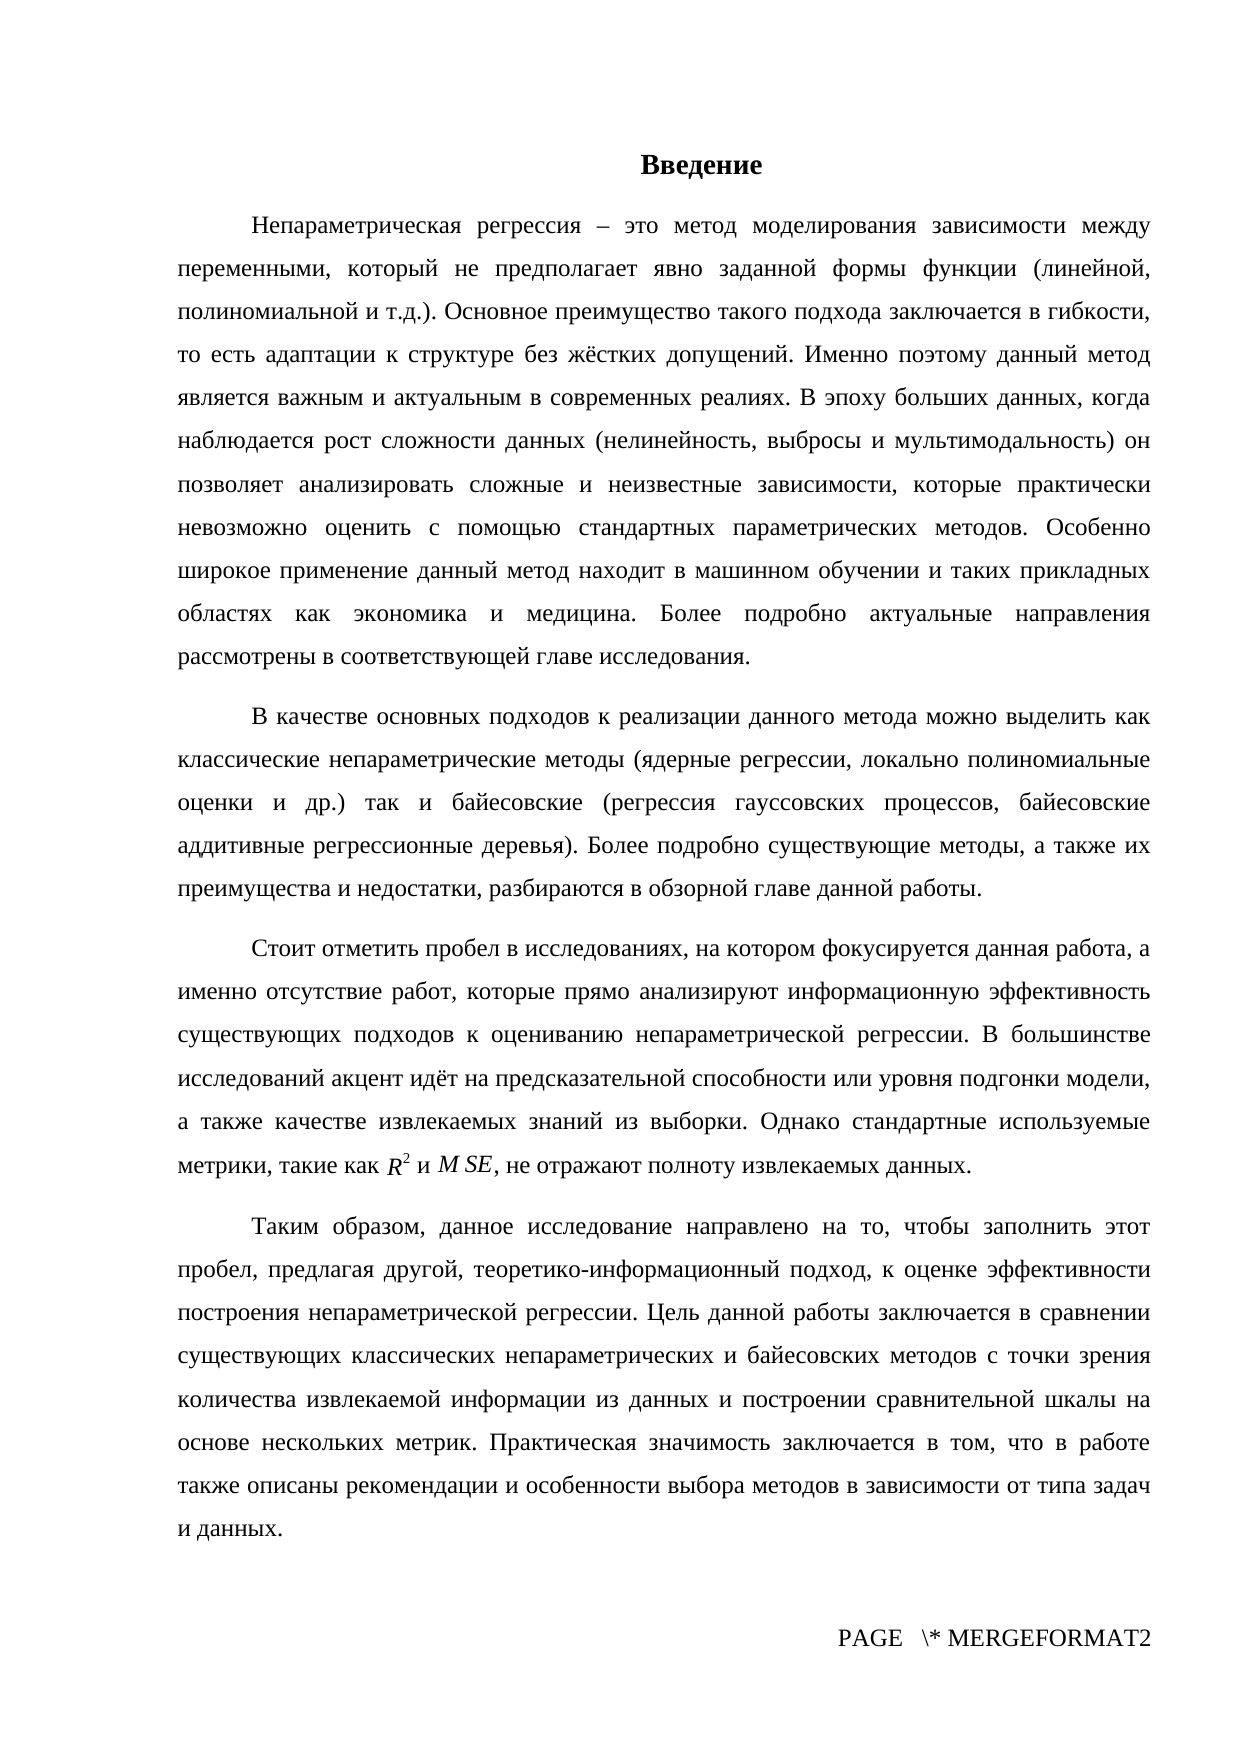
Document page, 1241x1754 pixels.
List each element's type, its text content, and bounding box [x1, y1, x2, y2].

text Таким образом, данное исследование направлено на то, чтобы заполнить этот пробел, предлагая другой, теоретико-информационный подход, к оценке эффективности построения непараметрической регрессии. Цель данной работы заключается в сравнении существующих классических непараметрических и байесовских методов с точки зрения количества извлекаемой информации из данных и построении сравнительной шкалы на основе нескольких метрик. Практическая значимость заключается в том, что в работе также описаны рекомендации и особенности выбора методов в зависимости от типа задач и данных. [177, 1211, 1152, 1542]
text В качестве основных подходов к реализации данного метода можно выделить как классические непараметрические методы (ядерные регрессии, локально полиномиальные оценки и др.) так и байесовские (регрессия гауссовских процессов, байесовские аддитивные регрессионные деревья). Более подробно существующие методы, а также их преимущества и недостатки, разбираются в обзорной главе данной работы. [177, 701, 1152, 902]
text Непараметрическая регрессия – это метод моделирования зависимости между переменными, который не предполагает явно заданной формы функции (линейной, полиномиальной и т.д.). Основное преимущество такого подхода заключается в гибкости, то есть адаптации к структуре без жёстких допущений. Именно поэтому данный метод является важным и актуальным в современных реалиях. В эпоху больших данных, когда наблюдается рост сложности данных (нелинейность, выбросы и мультимодальность) он позволяет анализировать сложные и неизвестные зависимости, которые практически невозможно оценить с помощью стандартных параметрических методов. Особенно широкое применение данный метод находит в машинном обучении и таких прикладных областях как экономика и медицина. Более подробно актуальные направления рассмотрены в соответствующей главе исследования. [177, 210, 1152, 670]
text Стоит отметить пробел в исследованиях, на котором фокусируется данная работа, а именно отсутствие работ, которые прямо анализируют информационную эффективность существующих подходов к оцениванию непараметрической регрессии. В большинстве исследований акцент идёт на предсказательной способности или уровня подгонки модели, а также качестве извлекаемых знаний из выборки. Однако стандартные используемые метрики, такие как и , не отражают полноту извлекаемых данных. [177, 933, 1152, 1180]
subtitle Введение [177, 147, 1152, 181]
